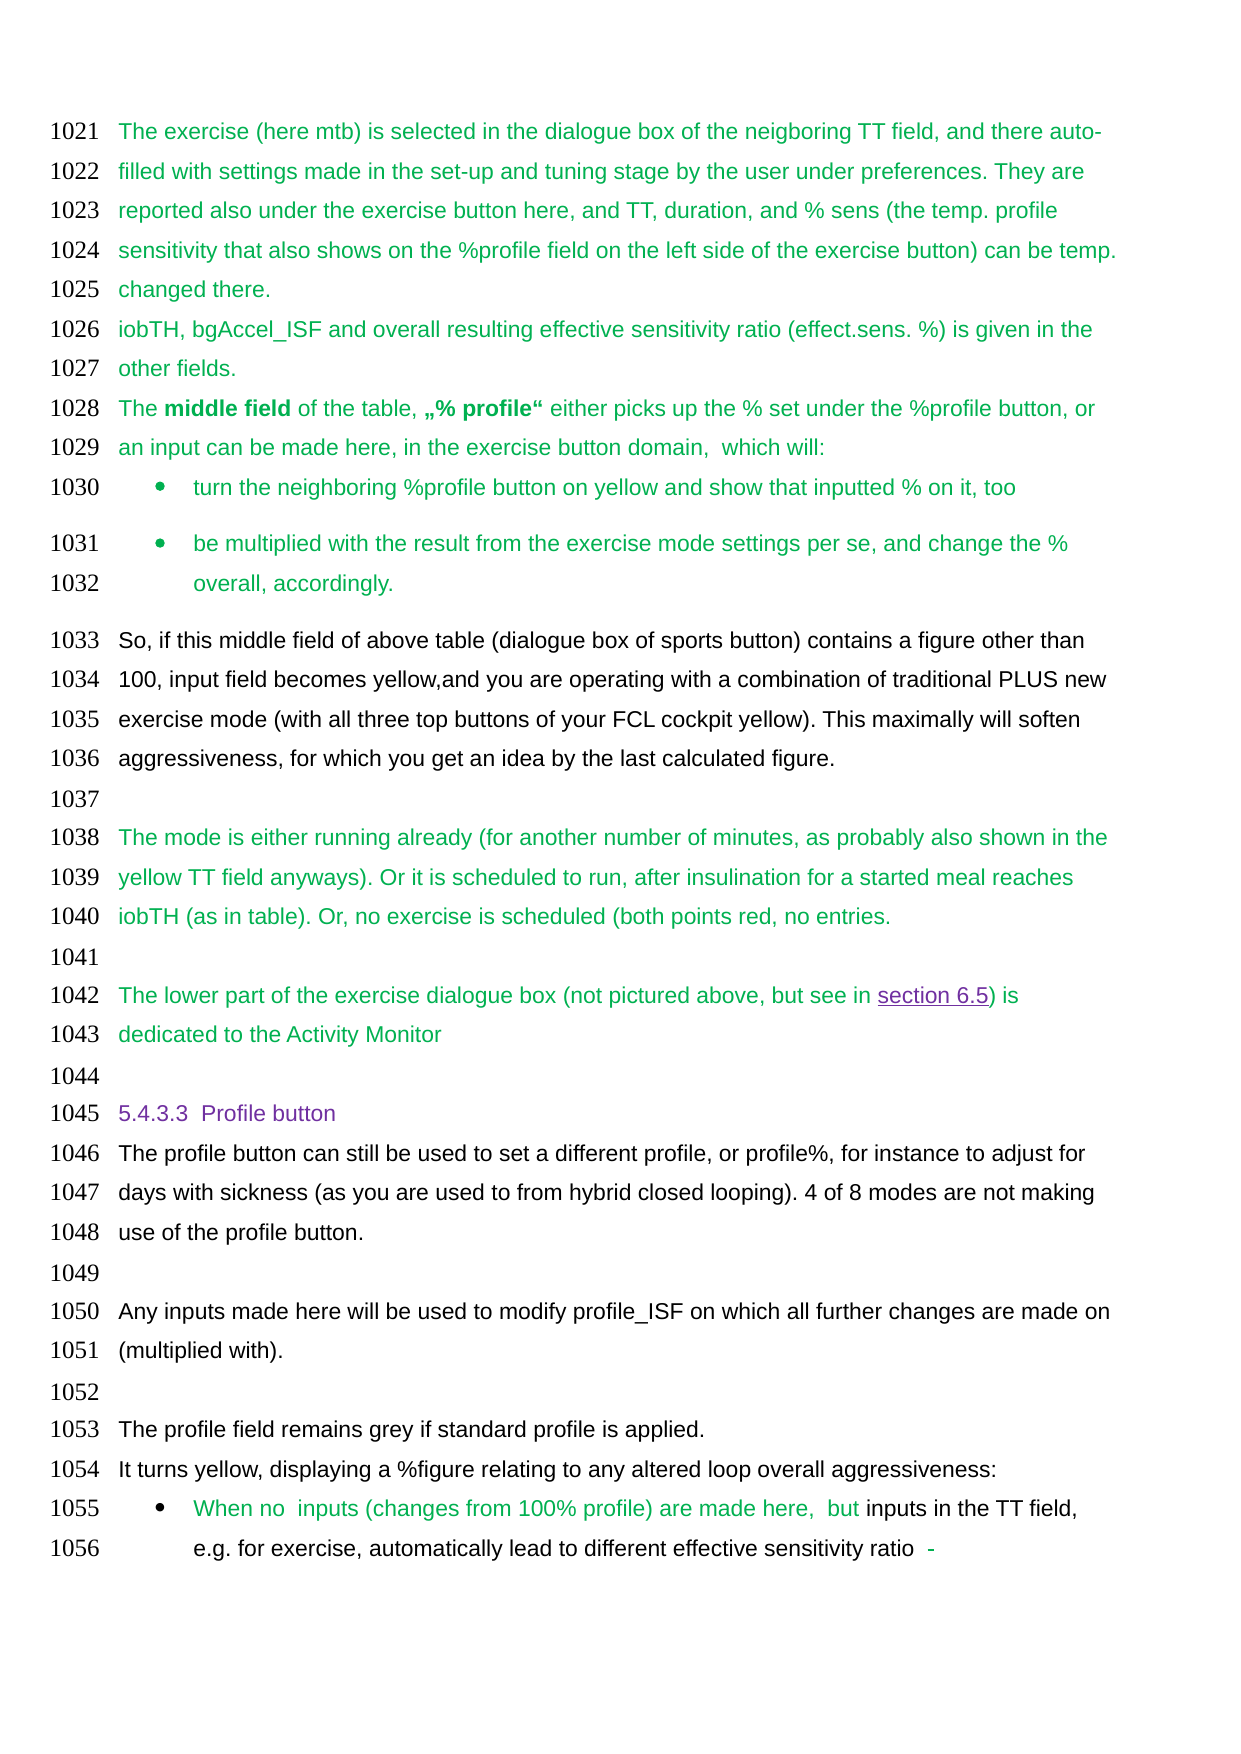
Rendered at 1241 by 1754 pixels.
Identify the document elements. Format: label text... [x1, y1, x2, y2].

text It turns yellow, displaying a %figure relating to any altered loop overall aggressiveness: [118, 1456, 1122, 1482]
list be multiplied with the result from the exercise mode settings per se, and change the % overall, accordingly. [156, 530, 1122, 597]
text The lower part of the exercise dialogue box (not pictured above, but see in section 6.5) is dedicated to the Activity Monitor [118, 982, 1122, 1048]
text The mode is either running already (for another number of minutes, as probably also shown in the yellow TT field anyways). Or it is scheduled to run, after insulination for a started meal reaches iobTH (as in table). Or, no exercise is scheduled (both points red, no entries. [118, 824, 1122, 929]
text So, if this middle field of above table (dialogue box of sports button) contains a figure other than 100, input field becomes yellow,and you are operating with a combination of traditional PLUS new exercise mode (with all three top buttons of your FCL cockpit yellow). This maximally will soften aggressiveness, for which you get an idea by the last calculated figure. [118, 627, 1122, 771]
list turn the neighboring %profile button on yellow and show that inputted % on it, too [156, 473, 1122, 500]
text The exercise (here mtb) is selected in the dialogue box of the neigboring TT field, and there auto- filled with settings made in the set-up and tuning stage by the user under preferences. They are reported also under the exercise button here, and TT, duration, and % sens (the temp. profile sensitivity that also shows on the %profile field on the left side of the exercise button) can be temp. changed there. [118, 118, 1122, 302]
text The profile button can still be used to set a different profile, or profile%, for instance to adjust for days with sickness (as you are used to from hybrid closed looping). 4 of 8 modes are not making use of the profile button. [118, 1140, 1122, 1245]
text The profile field remains grey if standard profile is applied. [118, 1416, 1122, 1442]
text Any inputs made here will be used to modify profile_ISF on which all further changes are made on (multiplied with). [118, 1298, 1122, 1363]
text iobTH, bgAccel_ISF and overall resulting effective sensitivity ratio (effect.sens. %) is given in the other fields. [118, 316, 1122, 381]
text 5.4.3.3 Profile button [118, 1100, 1122, 1127]
text The middle field of the table, „% profile“ either picks up the % set under the %profile button, or an input can be made here, in the exercise button domain, which will: [118, 394, 1122, 460]
list When no inputs (changes from 100% profile) are made here, but inputs in the TT field, e.g. for exercise, automatically lead to different effective sensitivity ratio [156, 1495, 1122, 1561]
